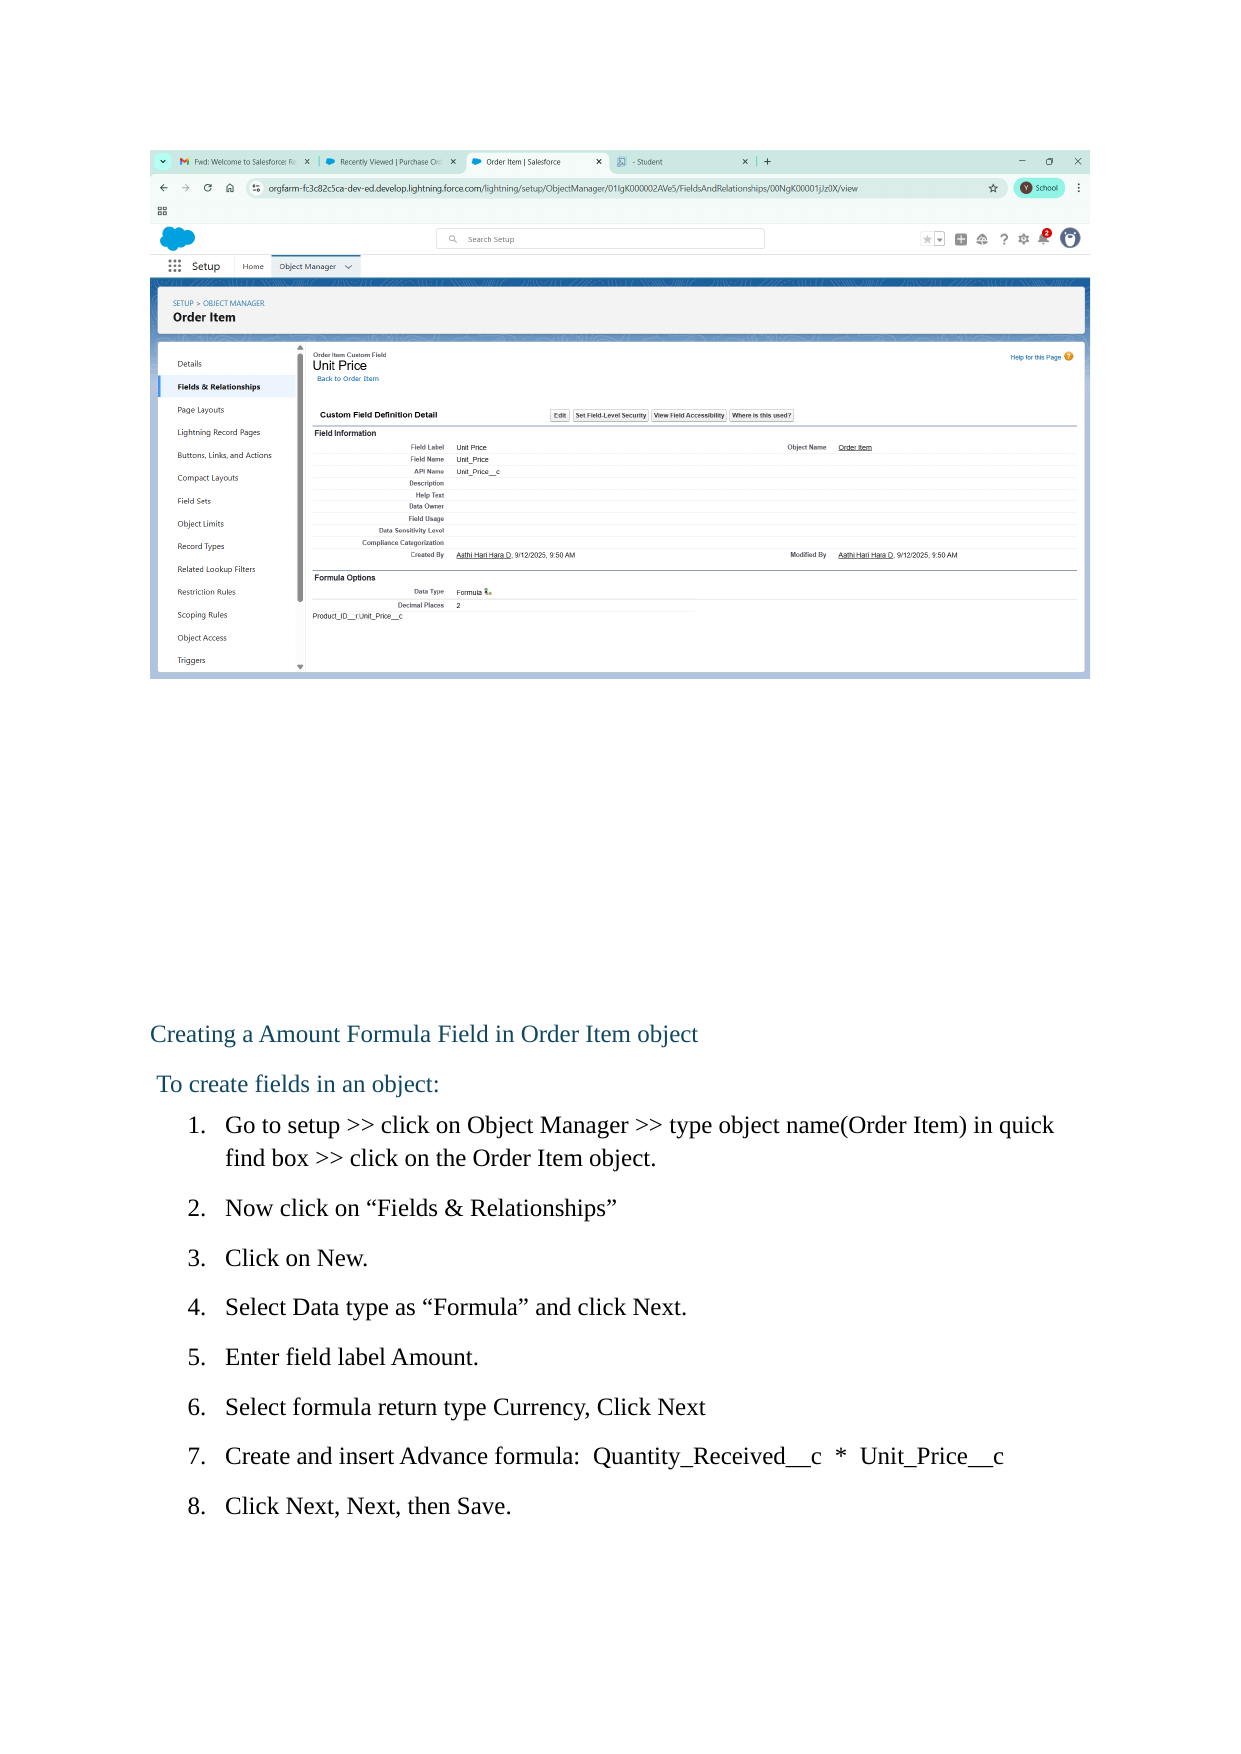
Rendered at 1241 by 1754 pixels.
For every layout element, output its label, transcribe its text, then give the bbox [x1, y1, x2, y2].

list Click Next, Next, then Save. [187, 1491, 1090, 1520]
list Go to setup >> click on Object Manager >> type object name(Order Item) in quick find box >> click on the Order Item object. [187, 1110, 1090, 1172]
list Enter field label Amount. [187, 1342, 1090, 1371]
picture [150, 150, 1091, 679]
subtitle Creating a Amount Formula Field in Order Item object [150, 1019, 1090, 1048]
list Click on New. [187, 1243, 1090, 1271]
list Create and insert Advance formula: Quantity_Received__c * Unit_Price__c [187, 1441, 1090, 1470]
list Select Data type as “Formula” and click Next. [187, 1292, 1090, 1321]
list Now click on “Fields & Relationships” [187, 1193, 1090, 1222]
subtitle To create fields in an object: [150, 1069, 1090, 1098]
list Select formula return type Currency, Click Next [187, 1392, 1090, 1420]
